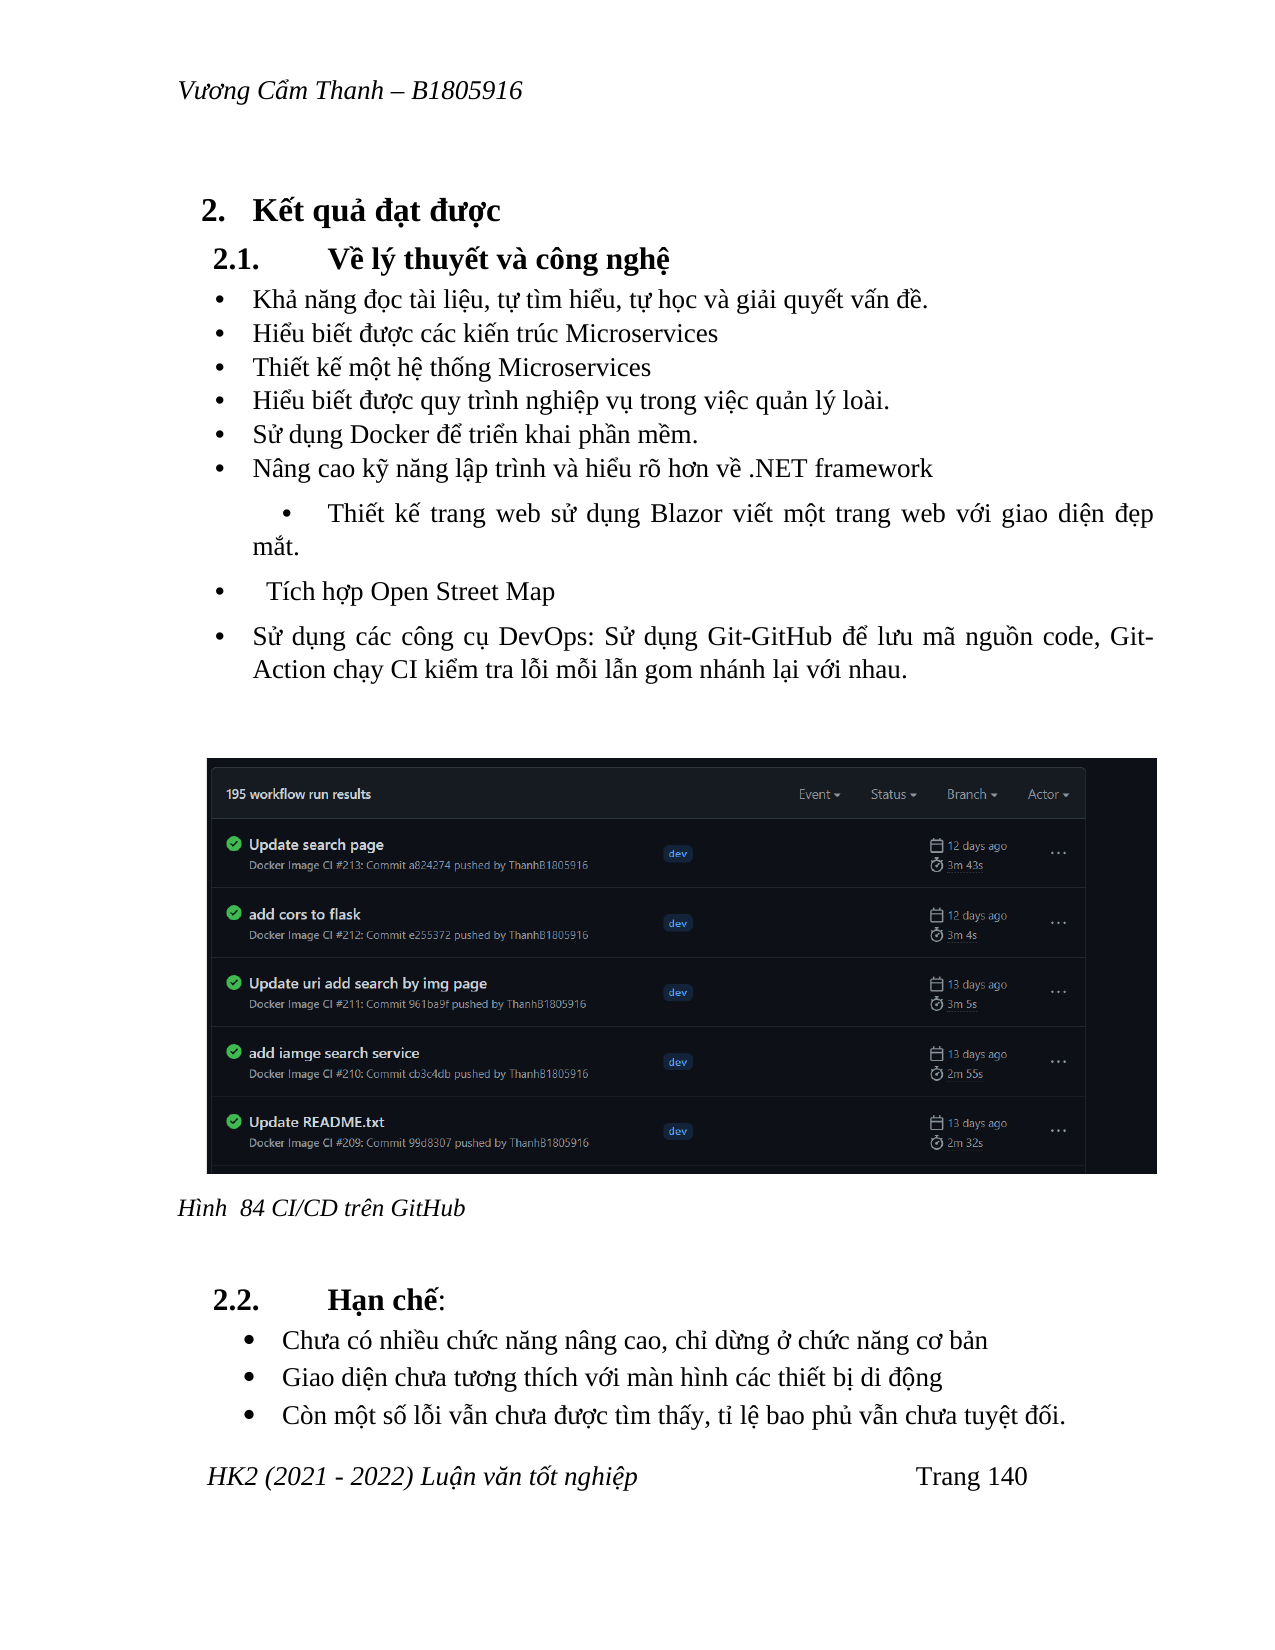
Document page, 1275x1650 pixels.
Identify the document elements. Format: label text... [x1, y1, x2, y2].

list Tích hợp Open Street Map [215, 575, 1156, 606]
subtitle Kết quả đạt được [201, 190, 1157, 228]
list Giao diện chưa tương thích với màn hình các thiết bị di động [244, 1361, 1157, 1393]
subtitle Hạn chế: [207, 1281, 1157, 1317]
list Hiểu biết được quy trình nghiệp vụ trong việc quản lý loài. [215, 384, 1156, 416]
list Chưa có nhiều chức năng nâng cao, chỉ dừng ở chức năng cơ bản [244, 1324, 1157, 1355]
list Khả năng đọc tài liệu, tự tìm hiểu, tự học và giải quyết vấn đề. [215, 283, 1156, 314]
picture [206, 758, 1157, 1174]
list Thiết kế trang web sử dụng Blazor viết một trang web với giao diện đẹp mắt. [252, 497, 1156, 561]
subtitle Về lý thuyết và công nghệ [207, 240, 1157, 276]
list Còn một số lỗi vẫn chưa được tìm thấy, tỉ lệ bao phủ vẫn chưa tuyệt đối. [244, 1399, 1157, 1430]
list Hiểu biết được các kiến trúc Microservices [215, 317, 1156, 348]
list Sử dụng các công cụ DevOps: Sử dụng Git-GitHub để lưu mã nguồn code, Git-Action chạy CI kiểm tra lỗi mỗi lẫn gom nhánh lại với nhau. [215, 620, 1156, 684]
list Sử dụng Docker để triển khai phần mềm. [215, 418, 1156, 449]
list Nâng cao kỹ năng lập trình và hiểu rõ hơn về .NET framework [215, 452, 1156, 483]
list Thiết kế một hệ thống Microservices [215, 351, 1156, 382]
